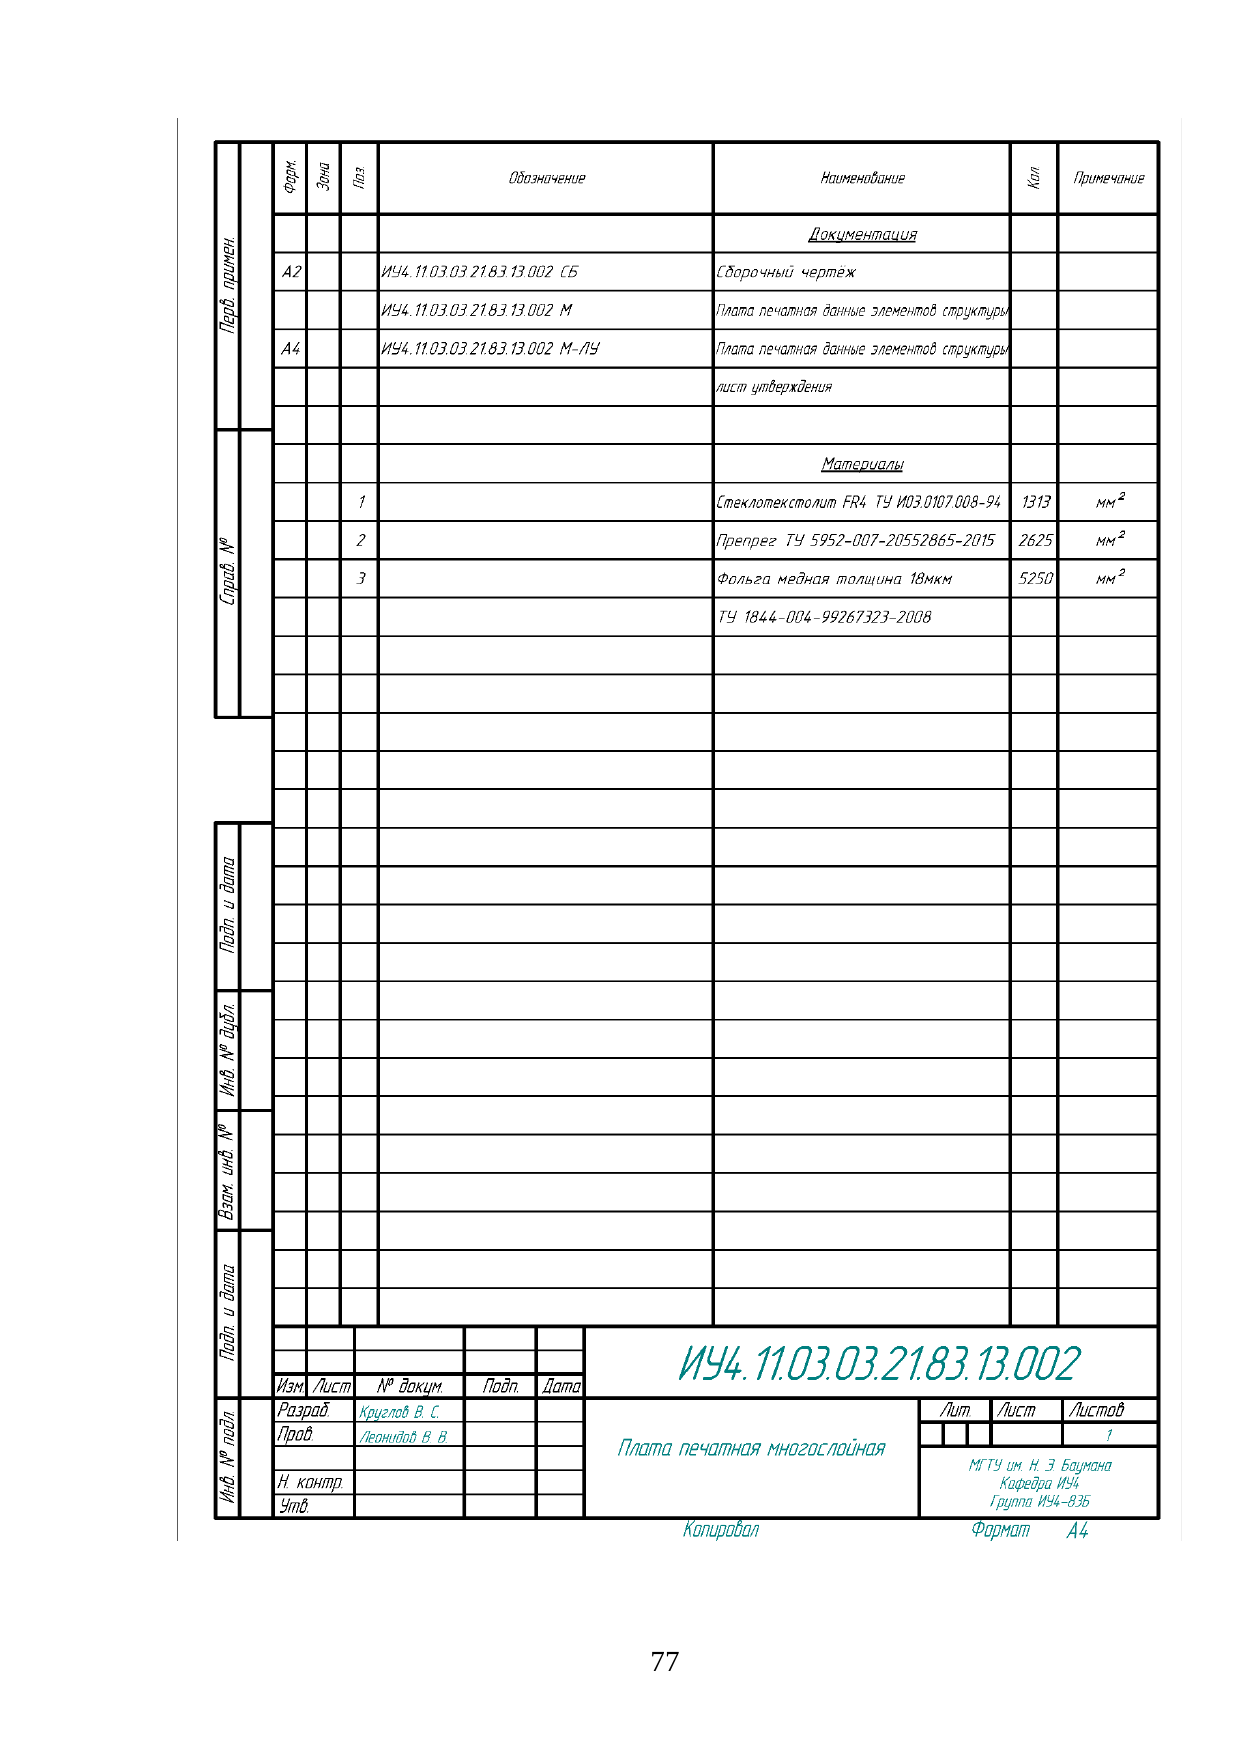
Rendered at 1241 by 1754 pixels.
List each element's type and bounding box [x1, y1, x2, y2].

picture [177, 118, 1182, 1541]
